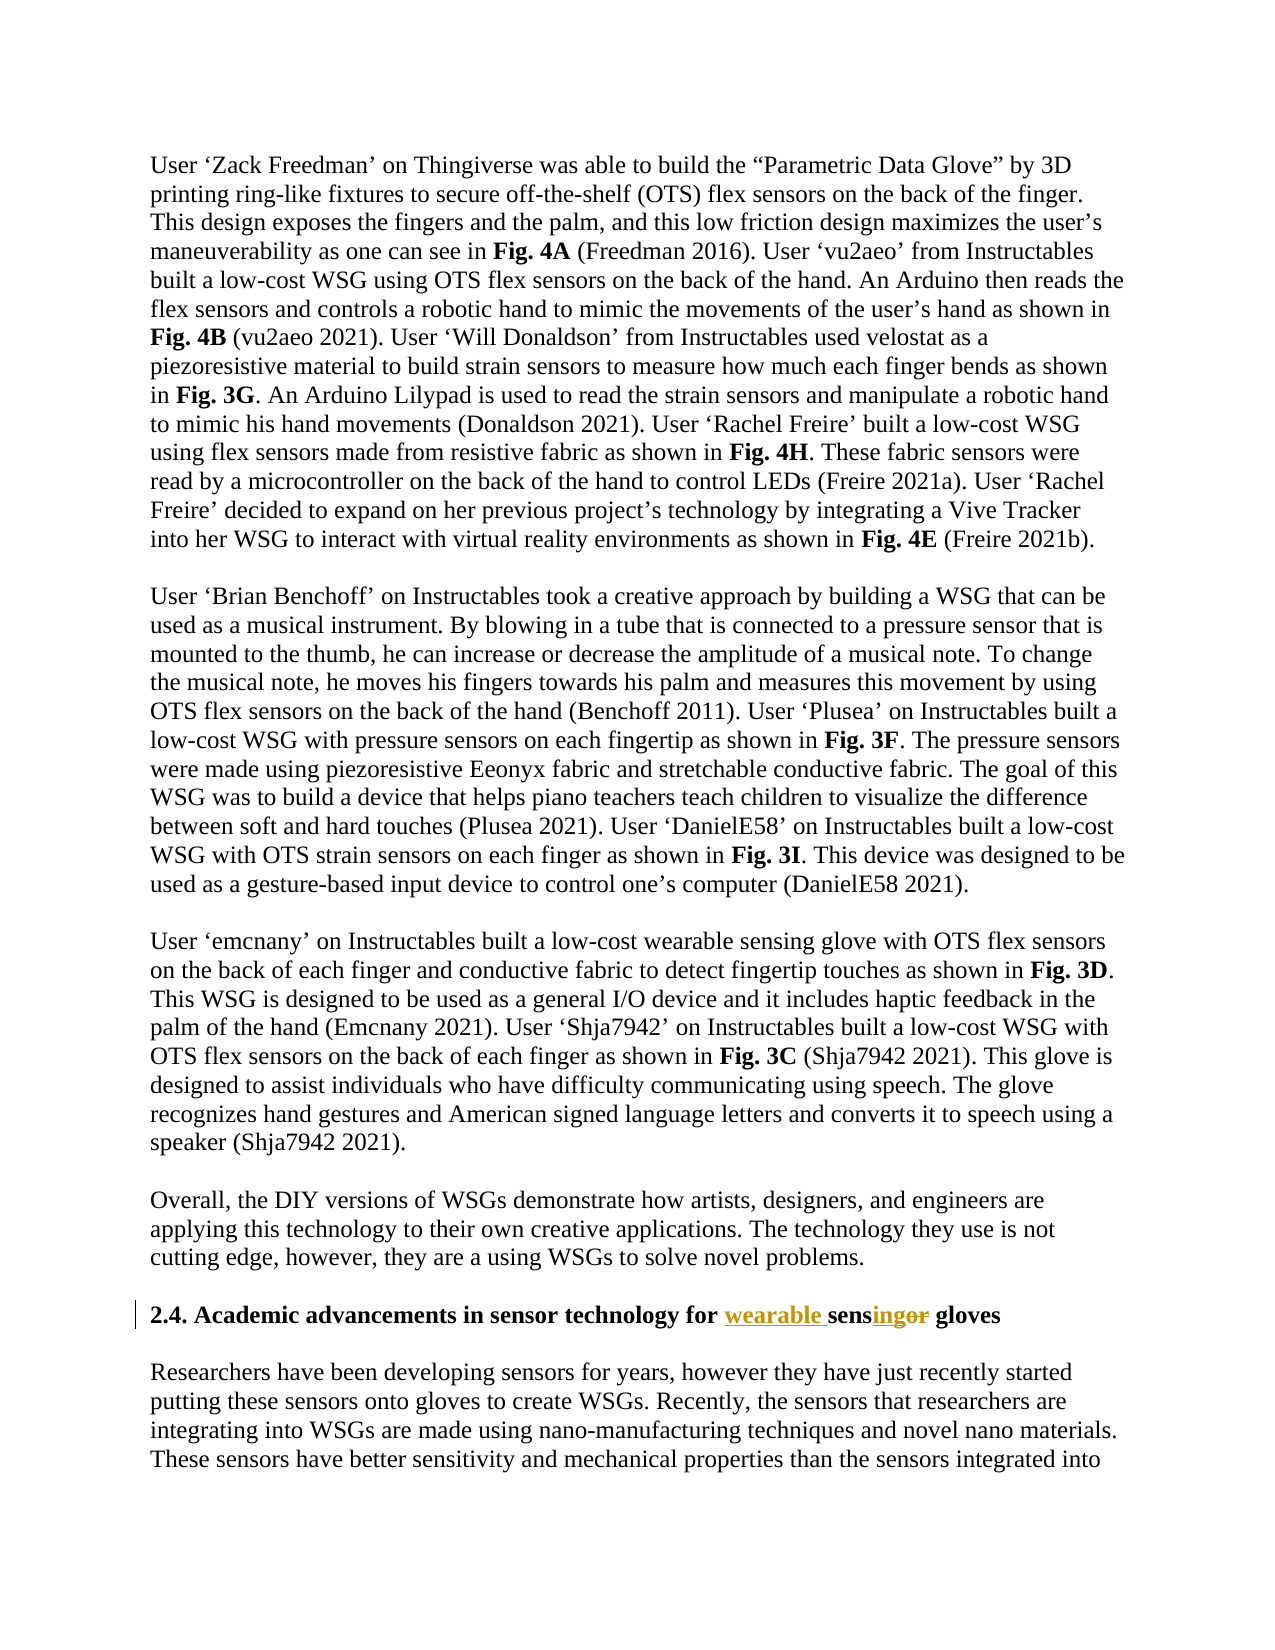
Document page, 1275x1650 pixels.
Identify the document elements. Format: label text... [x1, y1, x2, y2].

text 2.4. Academic advancements in sensor technology for sens gloves [150, 1300, 1125, 1329]
text User ‘Brian Benchoff’ on Instructables took a creative approach by building a WSG that can be used as a musical instrument. By blowing in a tube that is connected to a pressure sensor that is mounted to the thumb, he can increase or decrease the amplitude of a musical note. To change the musical note, he moves his fingers towards his palm and measures this movement by using OTS flex sensors on the back of the hand (Benchoff 2011). User ‘Plusea’ on Instructables built a low-cost WSG with pressure sensors on each fingertip as shown in Fig. 3F. The pressure sensors were made using piezoresistive Eeonyx fabric and stretchable conductive fabric. The goal of this WSG was to build a device that helps piano teachers teach children to visualize the difference between soft and hard touches (Plusea 2021). User ‘DanielE58’ on Instructables built a low-cost WSG with OTS strain sensors on each finger as shown in Fig. 3I. This device was designed to be used as a gesture-based input device to control one’s computer (DanielE58 2021). [150, 581, 1125, 897]
text User ‘emcnany’ on Instructables built a low-cost wearable sensing glove with OTS flex sensors on the back of each finger and conductive fabric to detect fingertip touches as shown in Fig. 3D. This WSG is designed to be used as a general I/O device and it includes haptic feedback in the palm of the hand (Emcnany 2021). User ‘Shja7942’ on Instructables built a low-cost WSG with OTS flex sensors on the back of each finger as shown in Fig. 3C (Shja7942 2021). This glove is designed to assist individuals who have difficulty communicating using speech. The glove recognizes hand gestures and American signed language letters and converts it to speech using a speaker (Shja7942 2021). [150, 926, 1125, 1156]
text Overall, the DIY versions of WSGs demonstrate how artists, designers, and engineers are applying this technology to their own creative applications. The technology they use is not cutting edge, however, they are a using WSGs to solve novel problems. [150, 1185, 1125, 1271]
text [150, 1357, 1125, 1472]
text User ‘Zack Freedman’ on Thingiverse was able to build the “Parametric Data Glove” by 3D printing ring-like fixtures to secure off-the-shelf (OTS) flex sensors on the back of the finger. This design exposes the fingers and the palm, and this low friction design maximizes the user’s maneuverability as one can see in Fig. 4A (Freedman 2016). User ‘vu2aeo’ from Instructables built a low-cost WSG using OTS flex sensors on the back of the hand. An Arduino then reads the flex sensors and controls a robotic hand to mimic the movements of the user’s hand as shown in Fig. 4B (vu2aeo 2021). User ‘Will Donaldson’ from Instructables used velostat as a piezoresistive material to build strain sensors to measure how much each finger bends as shown in Fig. 3G. An Arduino Lilypad is used to read the strain sensors and manipulate a robotic hand to mimic his hand movements (Donaldson 2021). User ‘Rachel Freire’ built a low-cost WSG using flex sensors made from resistive fabric as shown in Fig. 4H. These fabric sensors were read by a microcontroller on the back of the hand to control LEDs (Freire 2021a). User ‘Rachel Freire’ decided to expand on her previous project’s technology by integrating a Vive Tracker into her WSG to interact with virtual reality environments as shown in Fig. 4E (Freire 2021b). [150, 150, 1125, 552]
